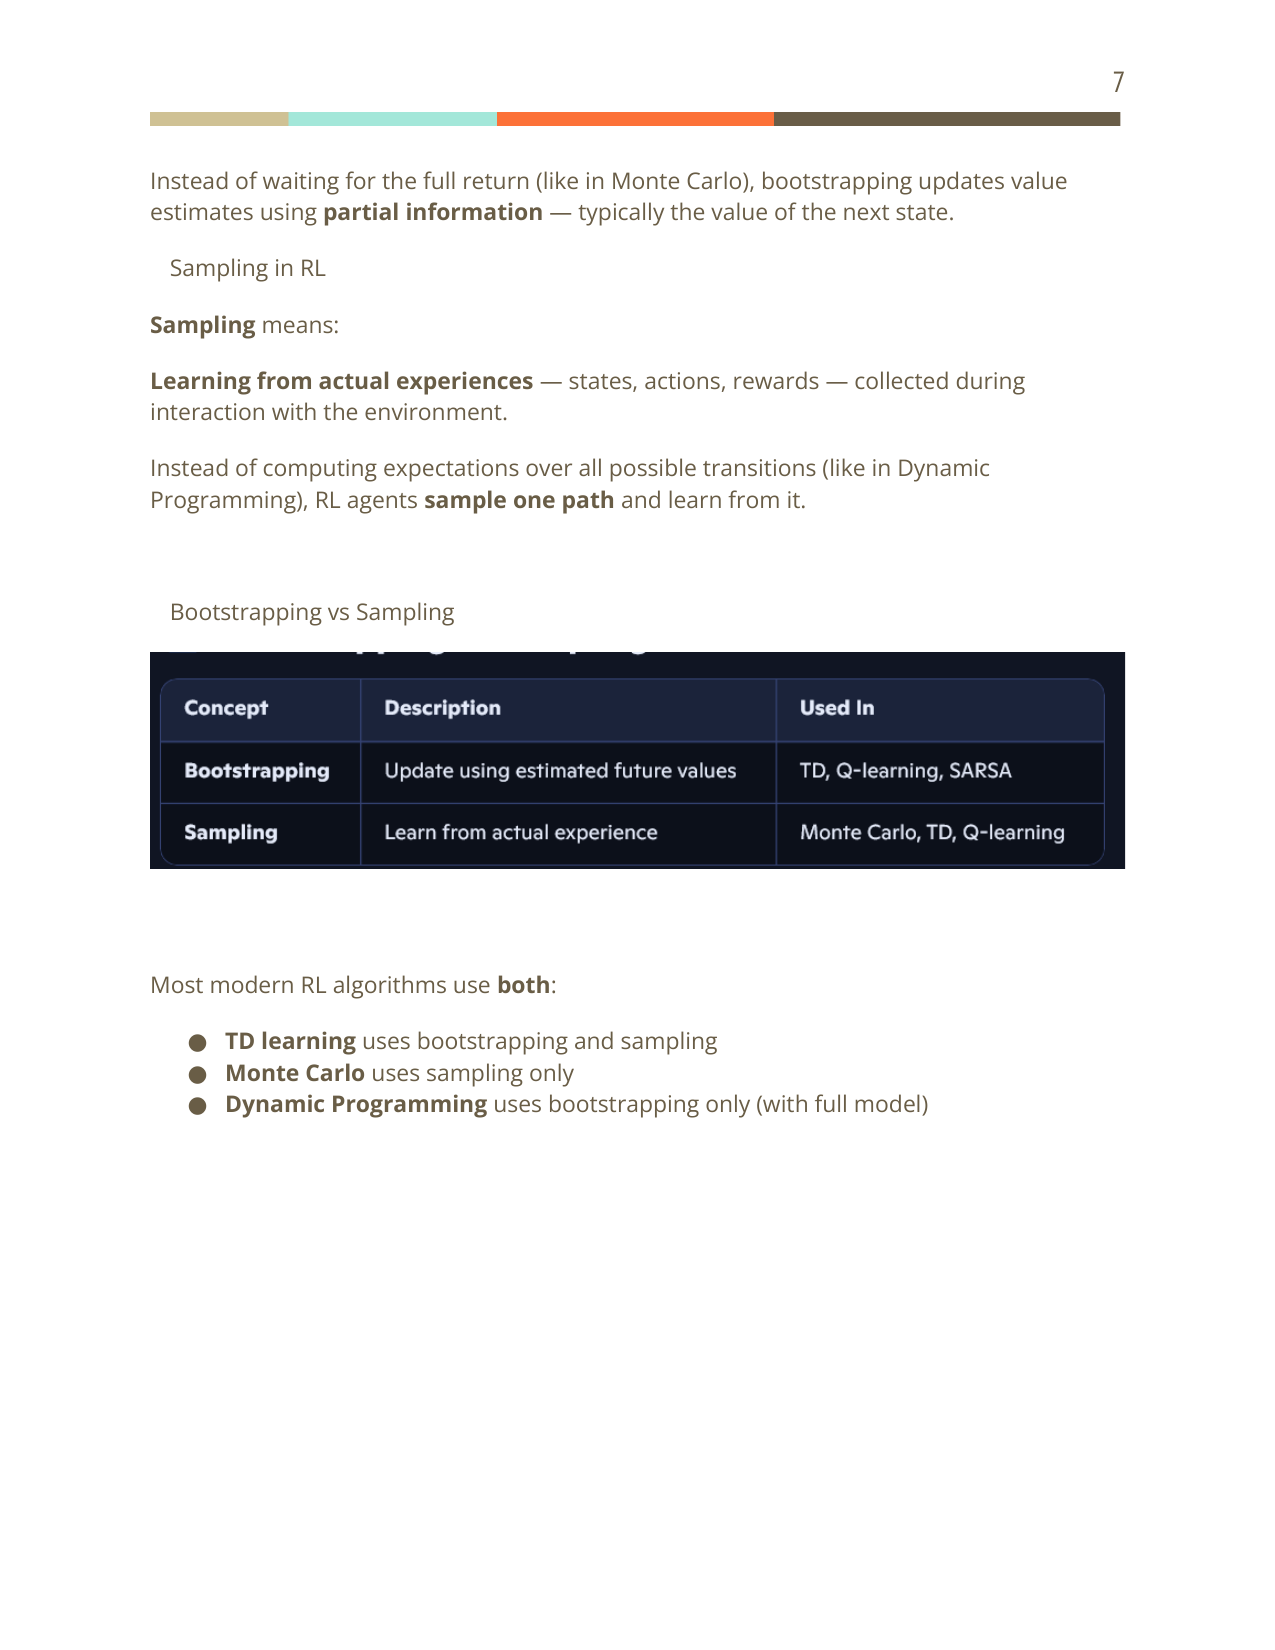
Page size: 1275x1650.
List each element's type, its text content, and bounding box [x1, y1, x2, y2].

picture [150, 652, 1125, 869]
text 🔁 Bootstrapping vs Sampling [150, 596, 1125, 627]
text Instead of waiting for the full return (like in Monte Carlo), bootstrapping updates value estimates using partial information — typically the value of the next state. [150, 165, 1125, 227]
text Most modern RL algorithms use both: [150, 969, 1125, 1000]
list TD learning uses bootstrapping and sampling [187, 1025, 1125, 1056]
list Monte Carlo uses sampling only [187, 1056, 1125, 1088]
text Instead of computing expectations over all possible transitions (like in Dynamic Programming), RL agents sample one path and learn from it. [150, 452, 1125, 515]
text Sampling means: [150, 308, 1125, 340]
text Learning from actual experiences — states, actions, rewards — collected during interaction with the environment. [150, 365, 1125, 427]
picture [150, 112, 1121, 126]
list Dynamic Programming uses bootstrapping only (with full model) [187, 1088, 1125, 1119]
text 🎲 Sampling in RL [150, 252, 1125, 283]
